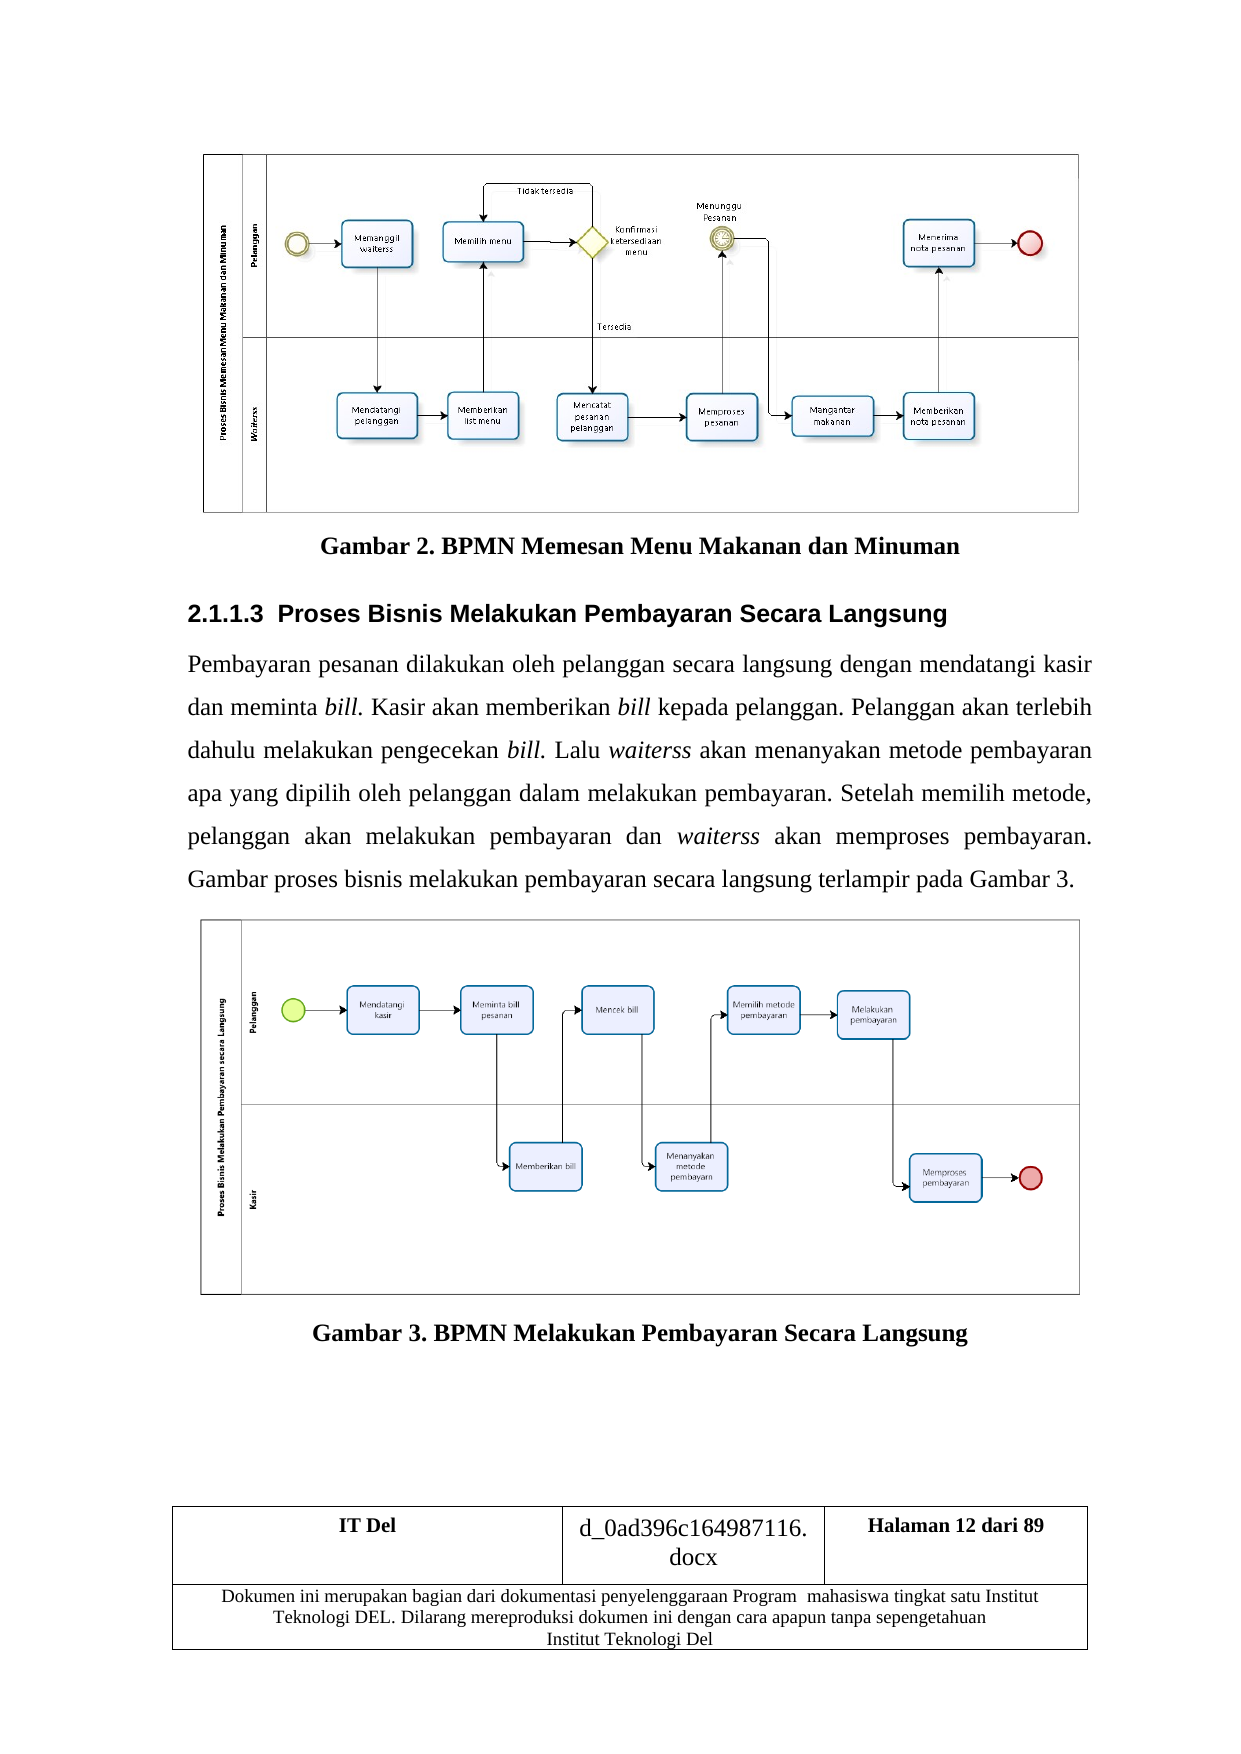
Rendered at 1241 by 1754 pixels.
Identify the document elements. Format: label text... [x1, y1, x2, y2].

picture [187, 147, 1093, 517]
text Gambar 2. BPMN Memesan Menu Makanan dan Minuman [187, 517, 1092, 560]
subtitle Proses Bisnis Melakukan Pembayaran Secara Langsung [187, 599, 1092, 628]
picture [188, 907, 1092, 1304]
text Pembayaran pesanan dilakukan oleh pelanggan secara langsung dengan mendatangi kasir dan meminta bill. Kasir akan memberikan bill kepada pelanggan. Pelanggan akan terlebih dahulu melakukan pengecekan bill. Lalu waiterss akan menanyakan metode pembayaran apa yang dipilih oleh pelanggan dalam melakukan pembayaran. Setelah memilih metode, pelanggan akan melakukan pembayaran dan waiterss akan memproses pembayaran. Gambar proses bisnis melakukan pembayaran secara langsung terlampir pada Gambar 3. [187, 649, 1092, 893]
